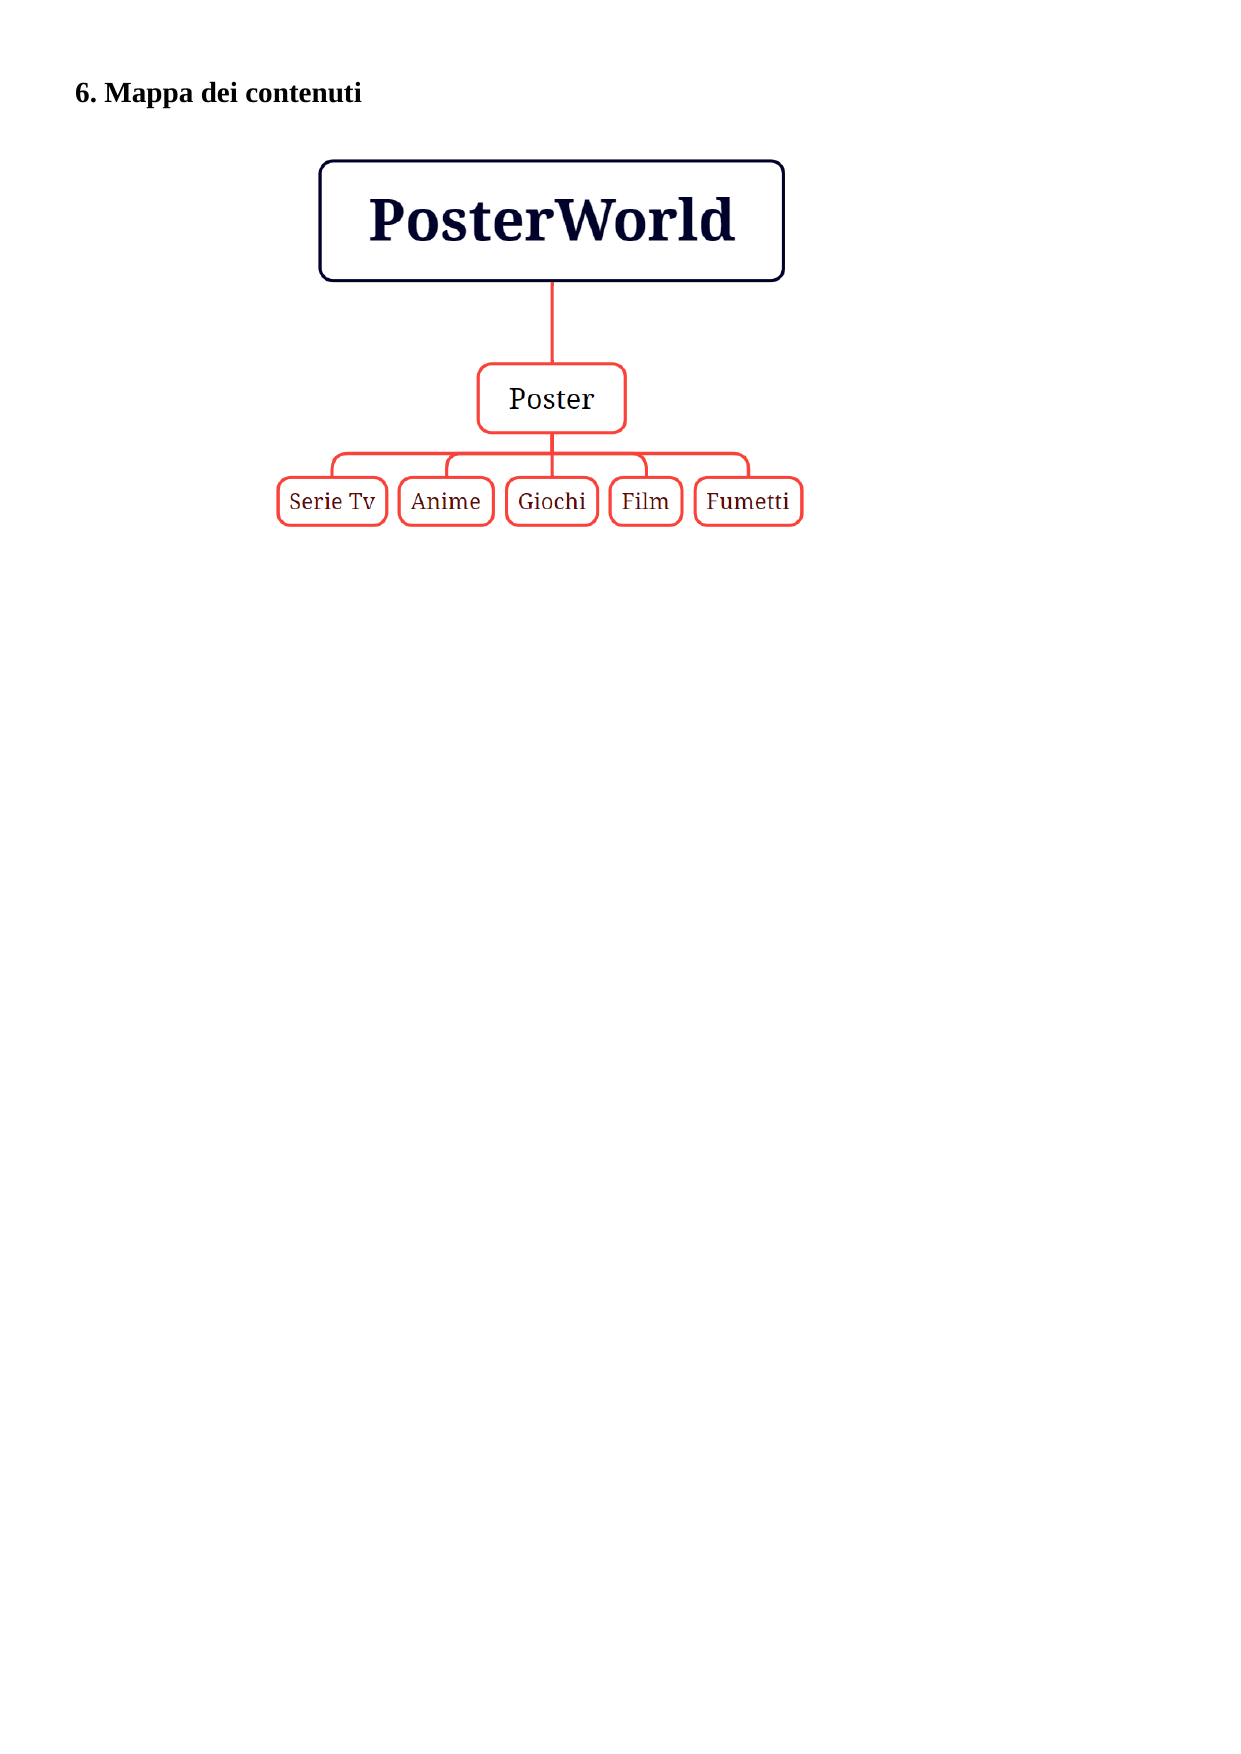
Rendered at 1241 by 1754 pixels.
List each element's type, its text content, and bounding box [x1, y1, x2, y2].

picture [269, 142, 847, 539]
subtitle 6. Mappa dei contenuti [75, 75, 1165, 108]
